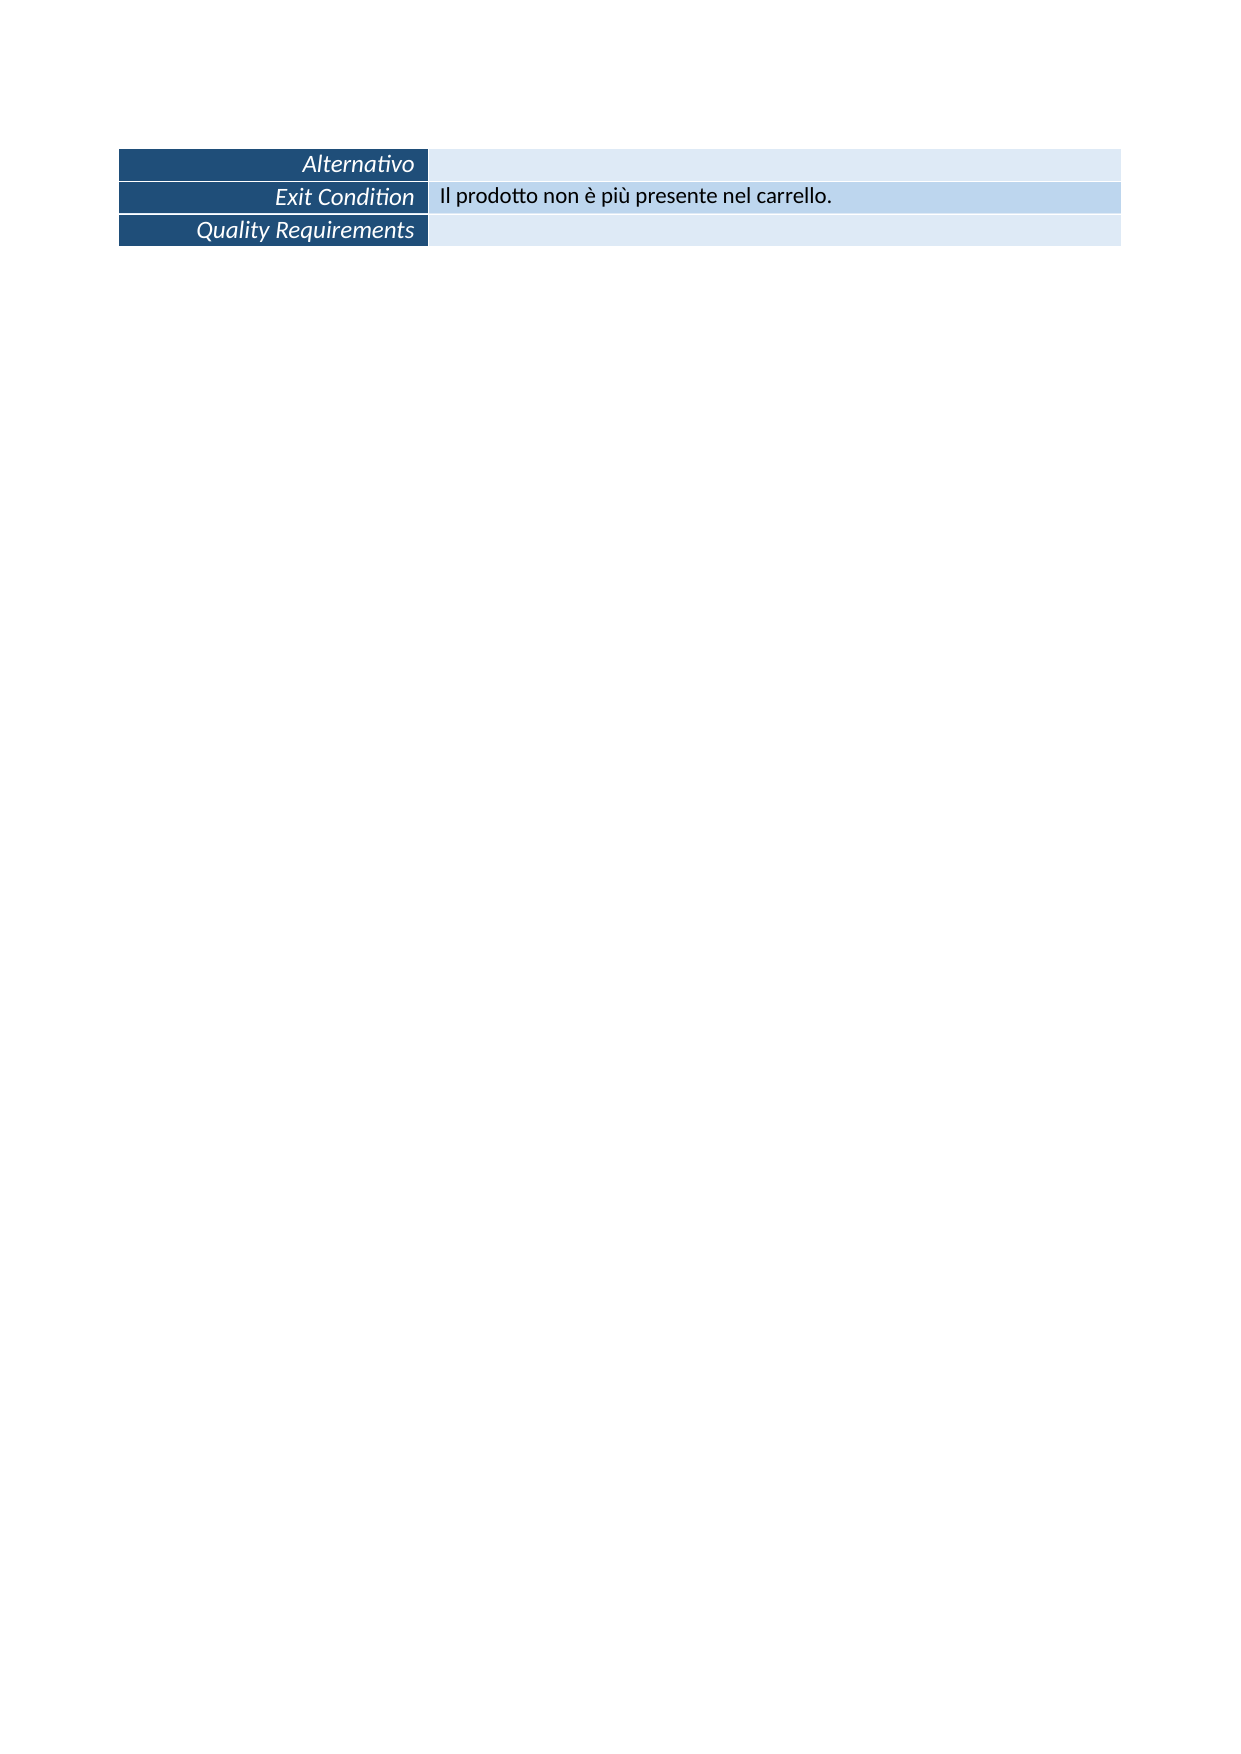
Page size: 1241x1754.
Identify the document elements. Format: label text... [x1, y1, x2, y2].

table_cell Exit Condition [119, 182, 428, 213]
table_cell Il prodotto non è più presente nel carrello. [429, 182, 1121, 213]
table_cell [429, 215, 1121, 246]
table_cell Quality Requirements [119, 215, 428, 246]
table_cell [119, 149, 428, 181]
table_cell [429, 149, 1121, 181]
